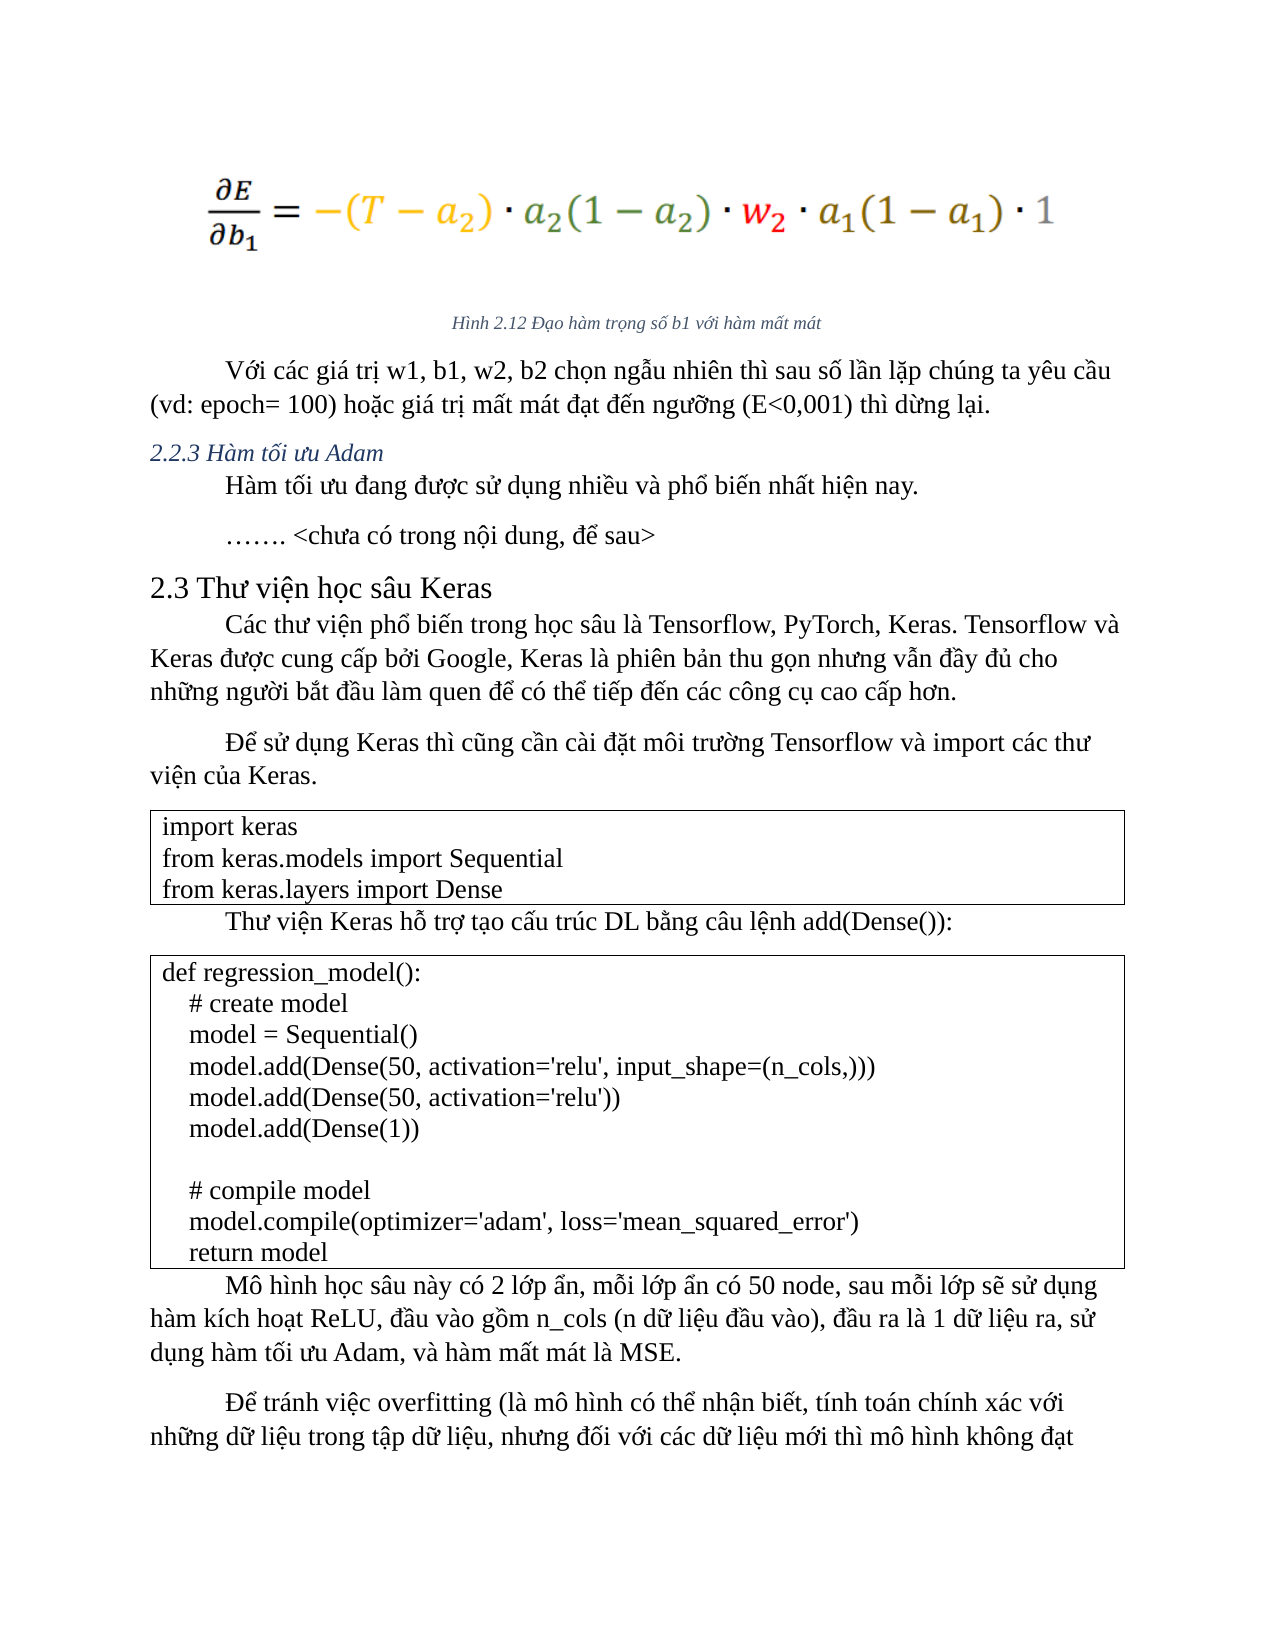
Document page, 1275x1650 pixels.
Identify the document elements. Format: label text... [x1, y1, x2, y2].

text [150, 1386, 1125, 1451]
text ……. <chưa có trong nội dung, để sau> [150, 519, 1125, 551]
text Với các giá trị w1, b1, w2, b2 chọn ngẫu nhiên thì sau số lần lặp chúng ta yêu cầu (vd: epoch= 100) hoặc giá trị mất mát đạt đến ngưỡng (E<0,001) thì dừng lại. [150, 354, 1125, 419]
subtitle 2.2.3 Hàm tối ưu Adam [150, 438, 1125, 467]
table_header import keras from keras.models import Sequential from keras.layers import Dense [151, 811, 1124, 904]
table_header def regression_model(): # create model model = Sequential() model.add(Dense(50, activation='relu', input_shape=(n_cols,))) model.add(Dense(50, activation='relu')) model.add(Dense(1)) # compile model model.compile(optimizer='adam', loss='mean_squared_error') return model [151, 956, 1124, 1268]
text Mô hình học sâu này có 2 lớp ẩn, mỗi lớp ẩn có 50 node, sau mỗi lớp sẽ sử dụng hàm kích hoạt ReLU, đầu vào gồm n_cols (n dữ liệu đầu vào), đầu ra là 1 dữ liệu ra, sử dụng hàm tối ưu Adam, và hàm mất mát là MSE. [150, 1269, 1125, 1367]
text Hình 2.12 Đạo hàm trọng số b1 với hàm mất mát [150, 312, 1125, 334]
text Thư viện Keras hỗ trợ tạo cấu trúc DL bằng câu lệnh add(Dense()): [150, 905, 1125, 936]
subtitle 2.3 Thư viện học sâu Keras [150, 570, 1125, 606]
text Các thư viện phổ biến trong học sâu là Tensorflow, PyTorch, Keras. Tensorflow và Keras được cung cấp bởi Google, Keras là phiên bản thu gọn nhưng vẫn đầy đủ cho những người bắt đầu làm quen để có thể tiếp đến các công cụ cao cấp hơn. [150, 608, 1125, 707]
text Hàm tối ưu đang được sử dụng nhiều và phổ biến nhất hiện nay. [150, 469, 1125, 500]
text Để sử dụng Keras thì cũng cần cài đặt môi trường Tensorflow và import các thư viện của Keras. [150, 726, 1125, 790]
picture [150, 150, 1125, 293]
